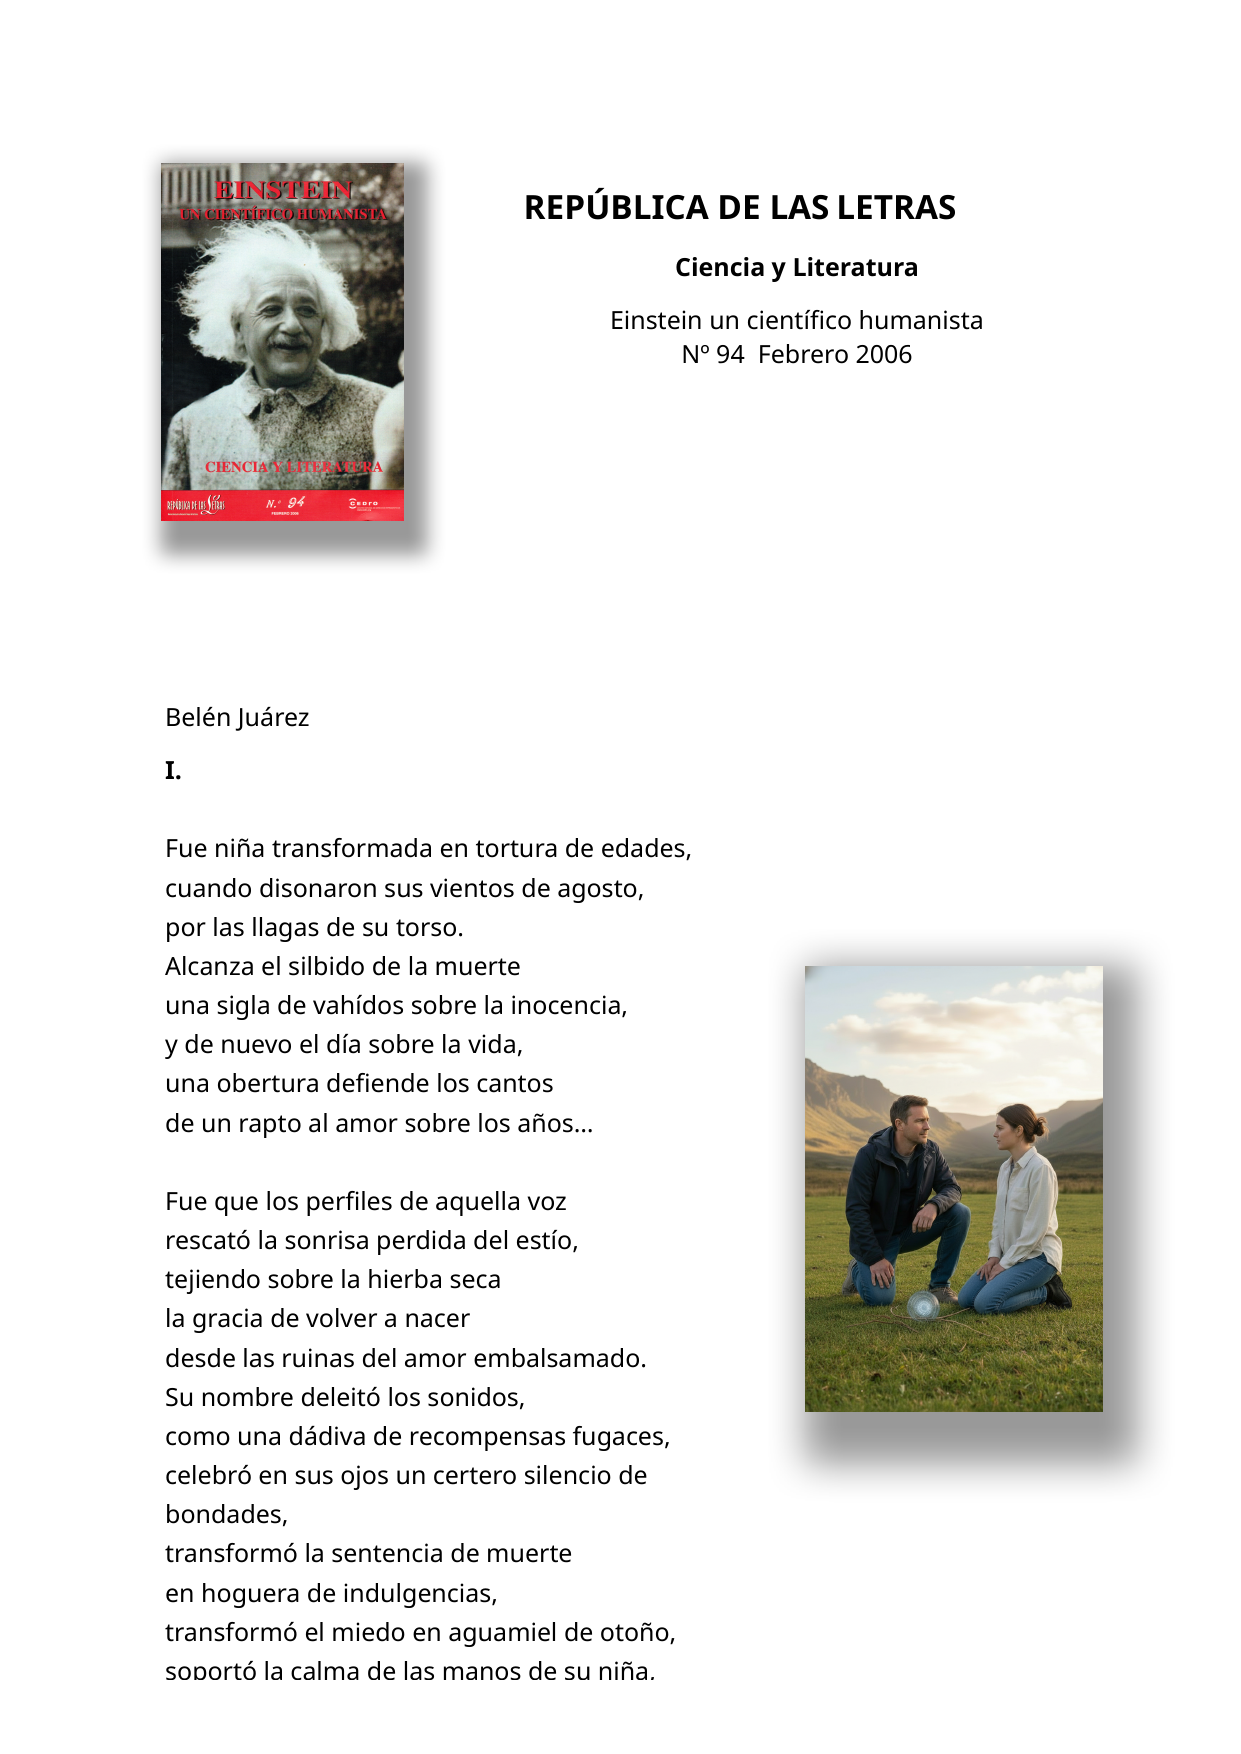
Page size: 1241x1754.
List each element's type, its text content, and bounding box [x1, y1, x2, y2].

picture [805, 966, 1103, 1412]
text Ciencia y Literatura [453, 249, 1122, 283]
text Einstein un científico humanista [453, 303, 1122, 337]
text REPÚBLICA DE LAS LETRAS [453, 184, 1122, 229]
text Nº 94 Febrero 2006 [453, 337, 1122, 371]
picture [161, 163, 404, 521]
